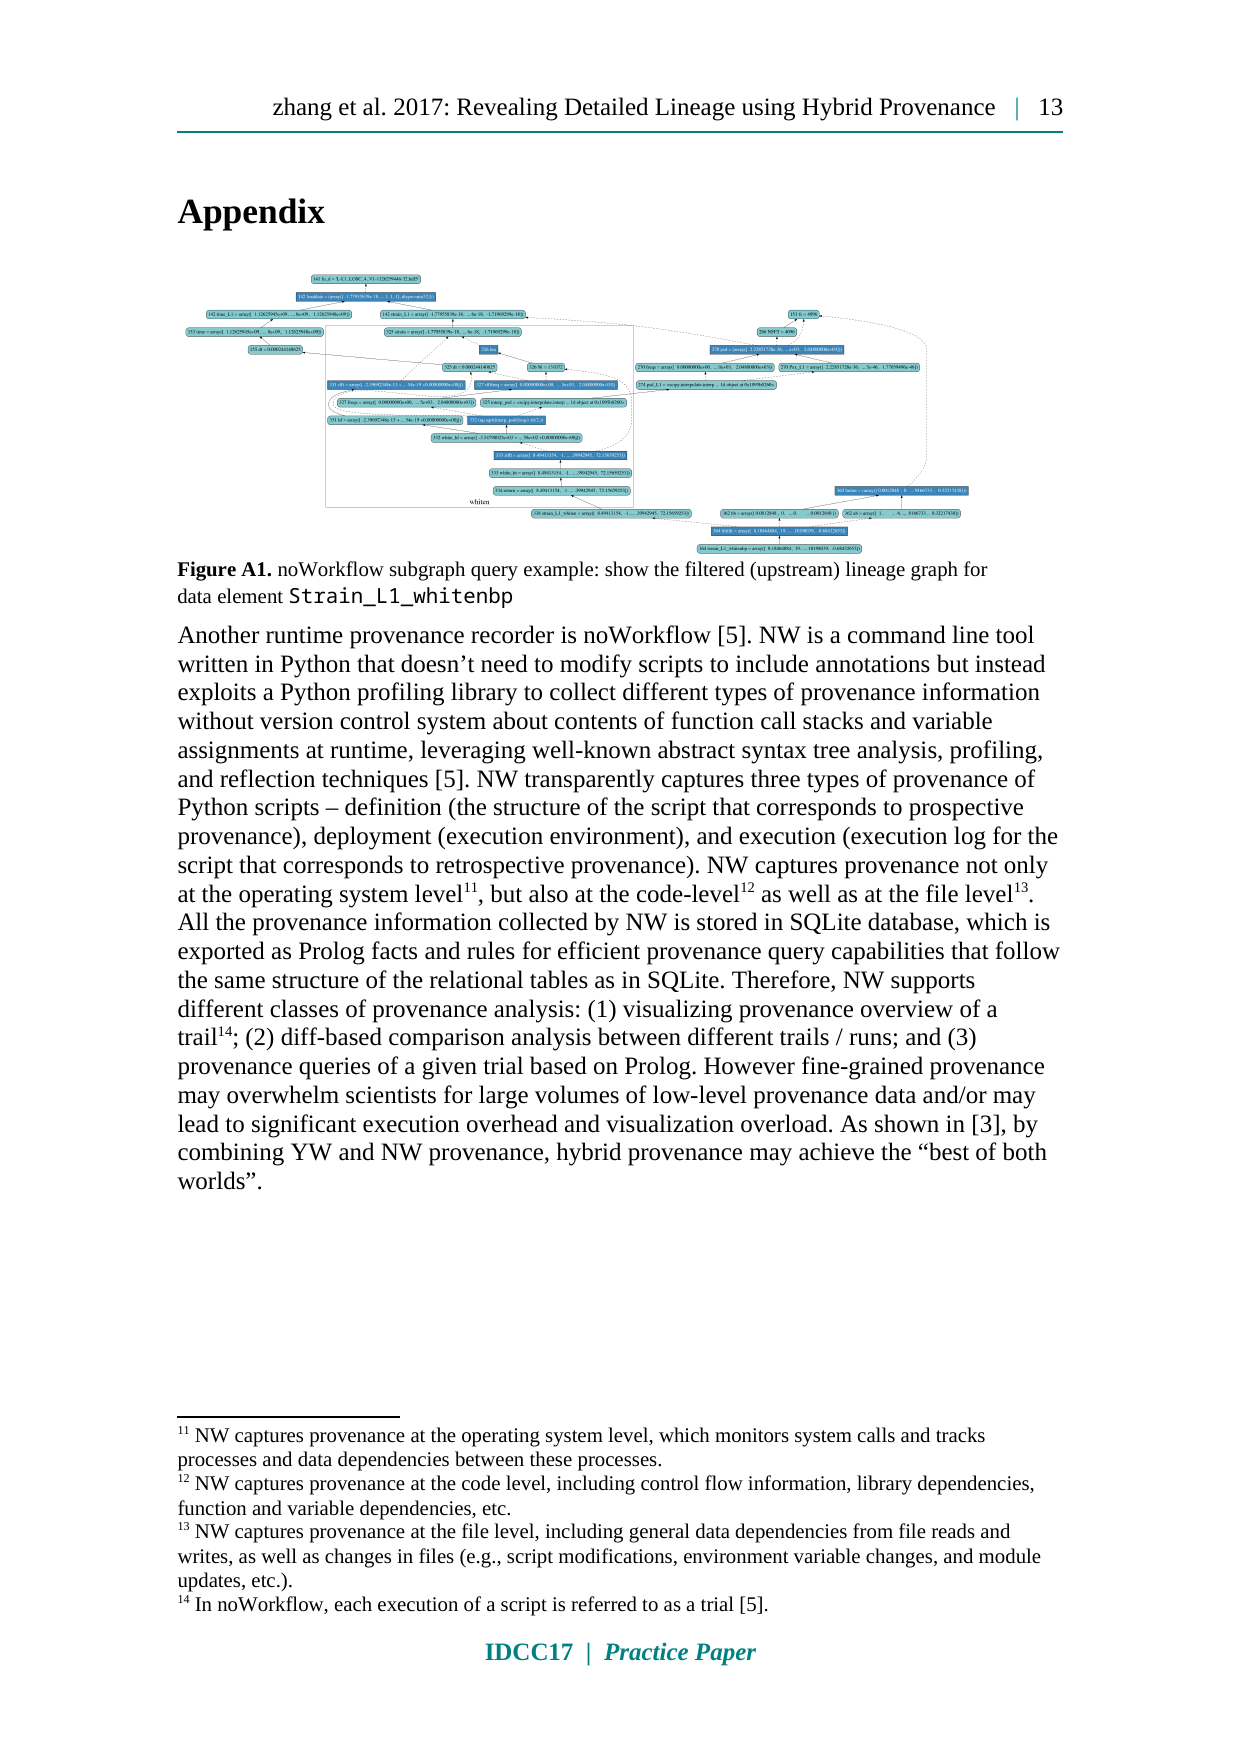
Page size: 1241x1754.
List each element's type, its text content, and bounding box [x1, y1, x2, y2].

subtitle Appendix [177, 191, 1063, 231]
subtitle The Python-based noWorkflow (NW) Provenance Recorder [177, 240, 1063, 594]
text Another runtime provenance recorder is noWorkflow [5]. NW is a command line tool written in Python that doesn’t need to modify scripts to include annotations but instead exploits a Python profiling library to collect different types of provenance information without version control system about contents of function call stacks and variable assignments at runtime, leveraging well-known abstract syntax tree analysis, profiling, and reflection techniques [5]. NW transparently captures three types of provenance of Python scripts – definition (the structure of the script that corresponds to prospective provenance), deployment (execution environment), and execution (execution log for the script that corresponds to retrospective provenance). NW captures provenance not only at the operating system level, but also at the code-level as well as at the file level. All the provenance information collected by NW is stored in SQLite database, which is exported as Prolog facts and rules for efficient provenance query capabilities that follow the same structure of the relational tables as in SQLite. Therefore, NW supports different classes of provenance analysis: (1) visualizing provenance overview of a trail; (2) diff-based comparison analysis between different trails / runs; and (3) provenance queries of a given trial based on Prolog. However fine-grained provenance may overwhelm scientists for large volumes of low-level provenance data and/or may lead to significant execution overhead and visualization overload. As shown in [3], by combining YW and NW provenance, hybrid provenance may achieve the “best of both worlds”. [177, 603, 1063, 1195]
